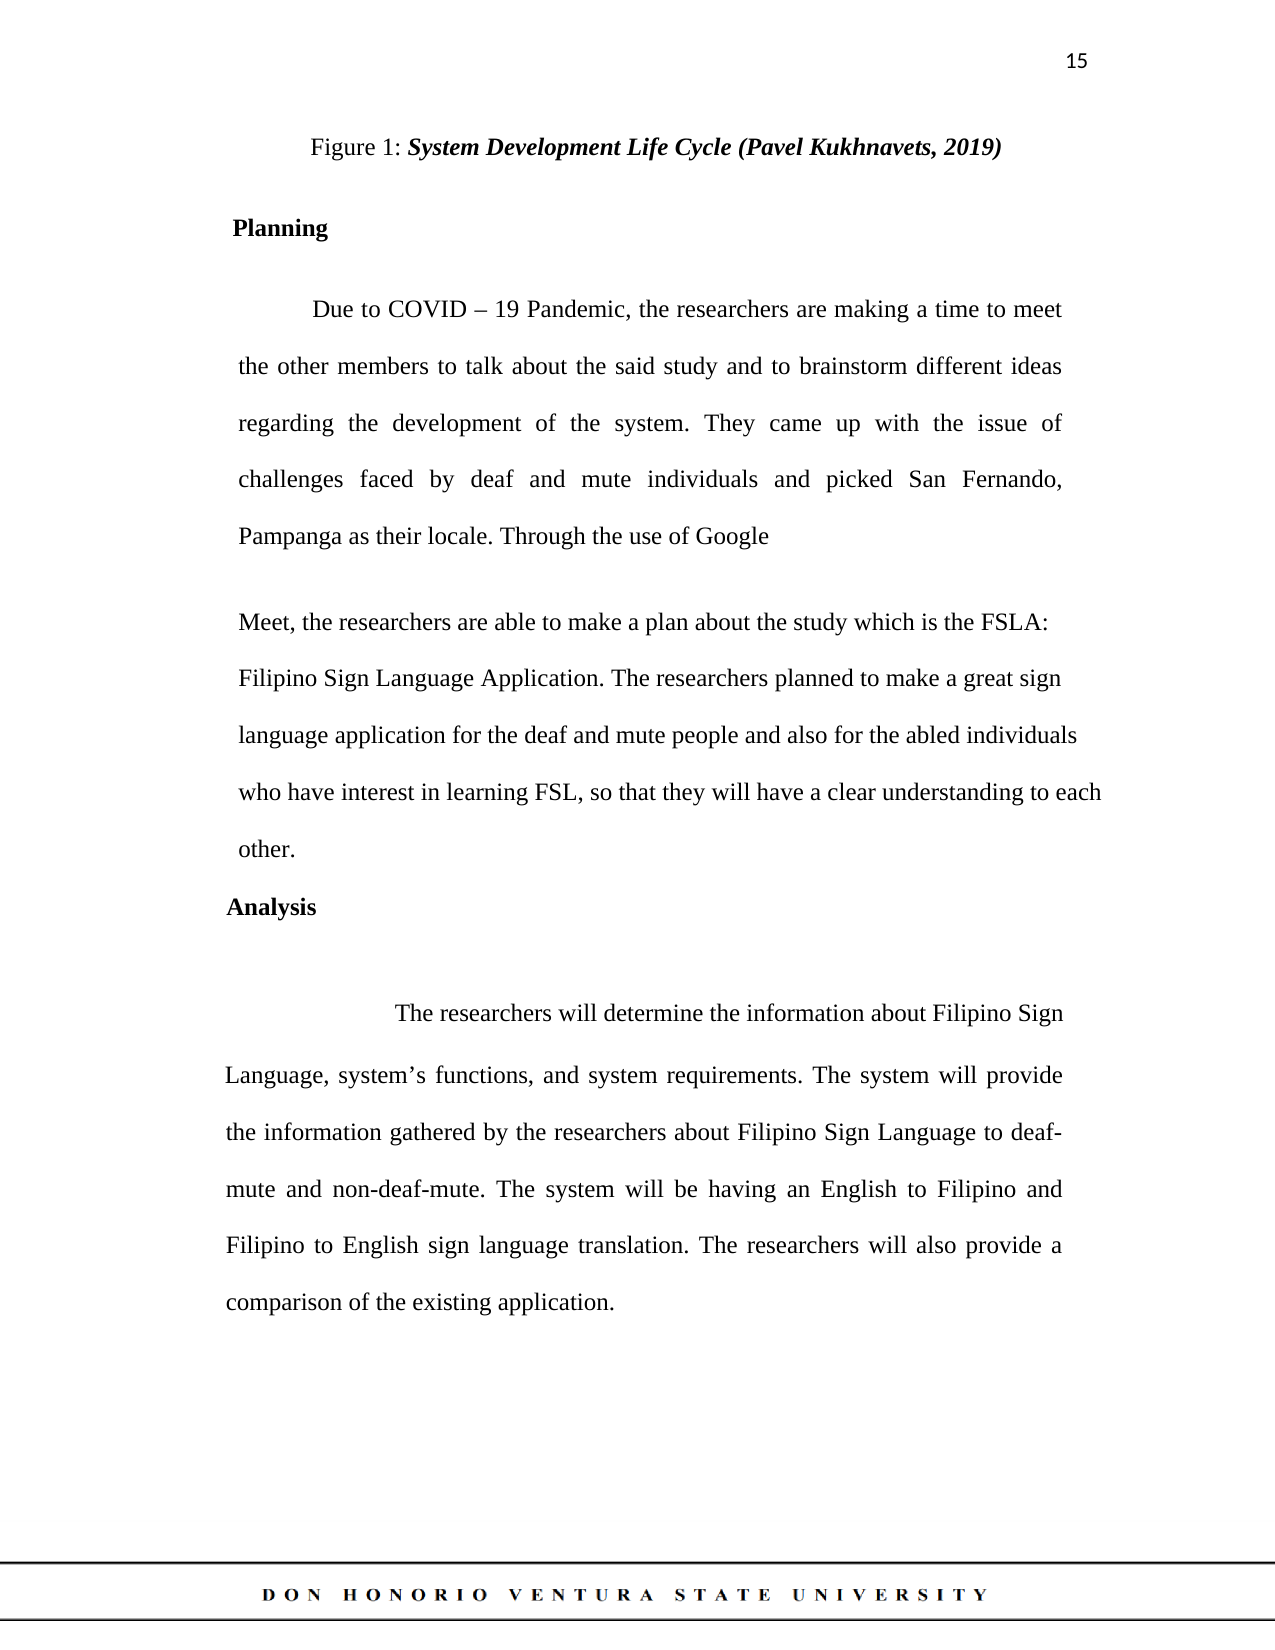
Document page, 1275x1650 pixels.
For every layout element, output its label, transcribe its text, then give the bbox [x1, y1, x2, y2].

picture [0, 1519, 1275, 1639]
text Due to COVID – 19 Pandemic, the researchers are making a time to meet the other members to talk about the said study and to brainstorm different ideas regarding the development of the system. They came up with the issue of challenges faced by deaf and mute individuals and picked San Fernando, Pampanga as their locale. Through the use of Google [238, 294, 1063, 550]
text Figure 1: System Development Life Cycle (Pavel Kukhnavets, 2019) [223, 132, 1089, 160]
text Meet, the researchers are able to make a plan about the study which is the FSLA: Filipino Sign Language Application. The researchers planned to make a great sign language application for the deaf and mute people and also for the abled individuals who have interest in learning FSL, so that they will have a clear understanding to each other. [238, 607, 1102, 863]
text Language, system’s functions, and system requirements. The system will provide the information gathered by the researchers about Filipino Sign Language to deaf-mute and non-deaf-mute. The system will be having an English to Filipino and Filipino to English sign language translation. The researchers will also provide a comparison of the existing application. [224, 1060, 1064, 1316]
text The researchers will determine the information about Filipino Sign [223, 998, 1064, 1027]
subtitle Analysis [226, 892, 1123, 920]
subtitle Planning [226, 213, 1123, 241]
